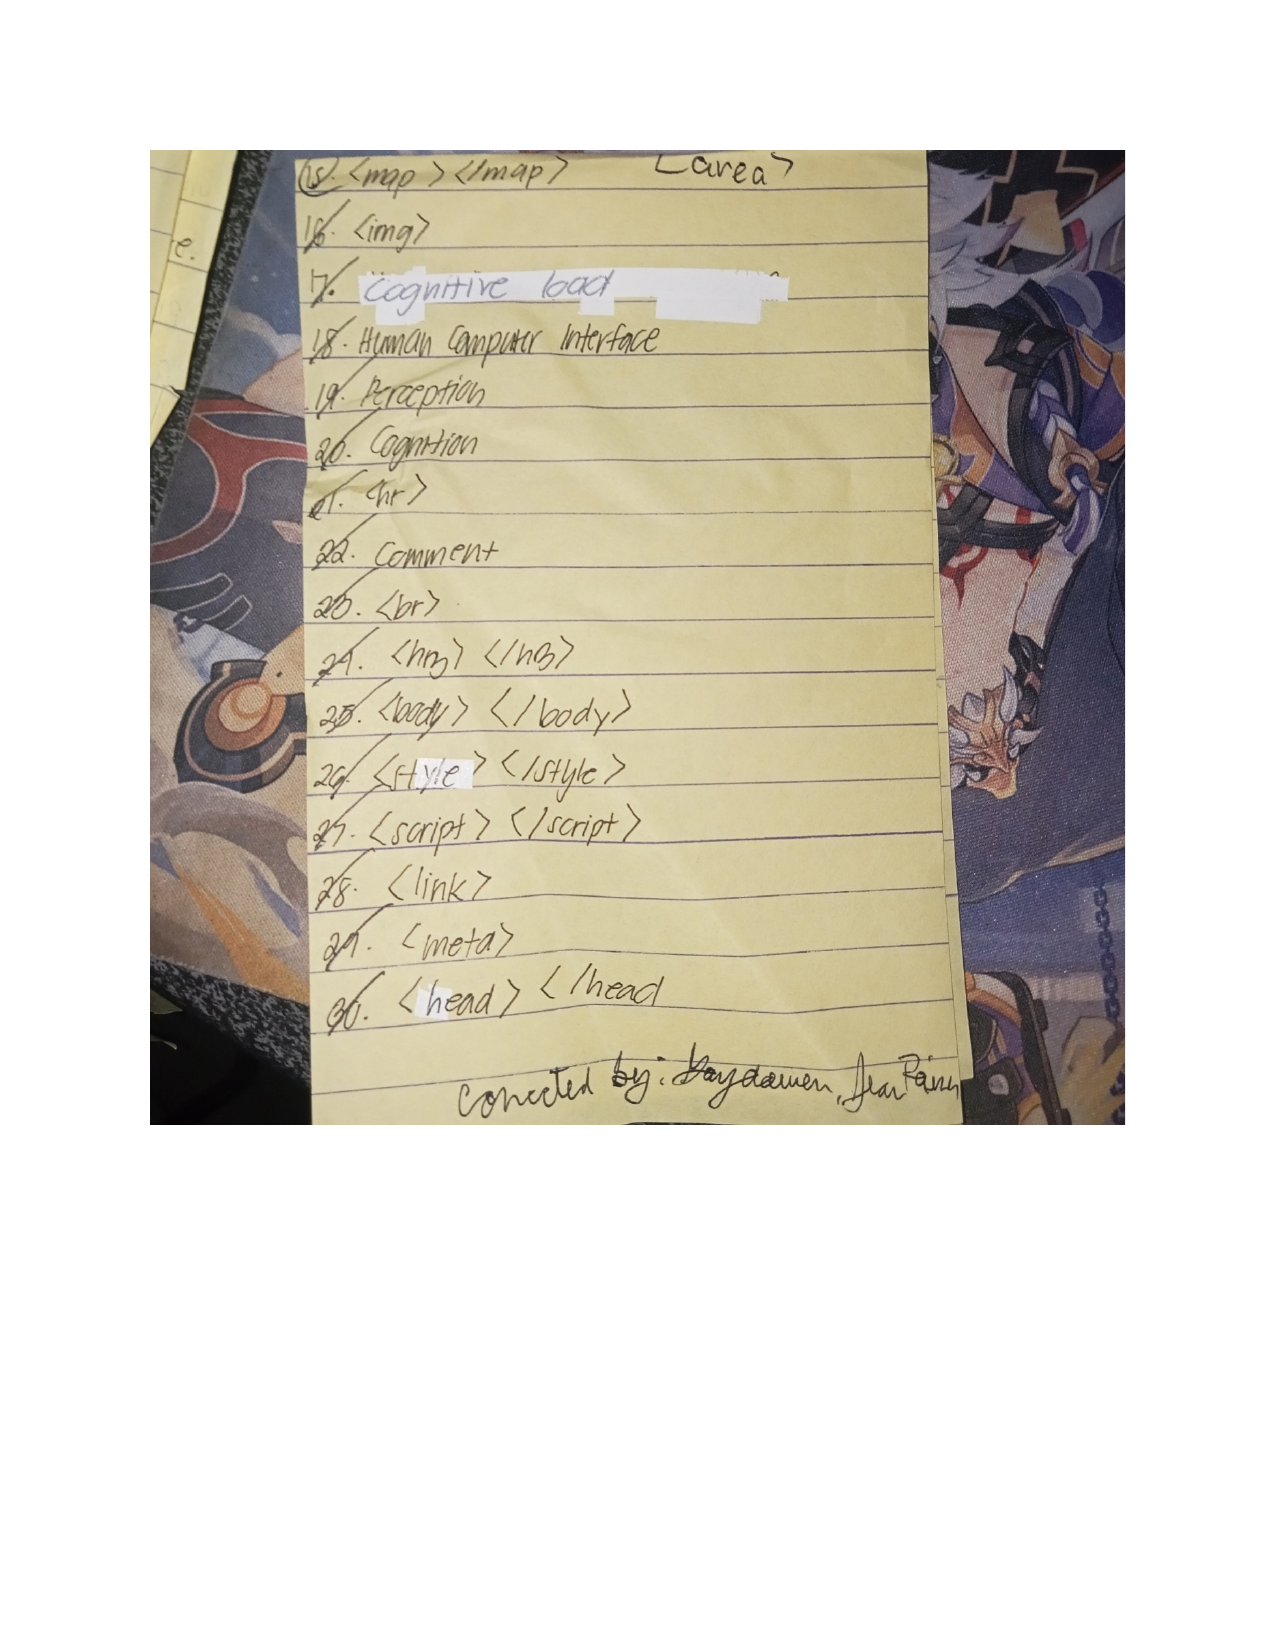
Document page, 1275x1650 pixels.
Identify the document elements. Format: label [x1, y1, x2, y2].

picture [150, 150, 1125, 1125]
